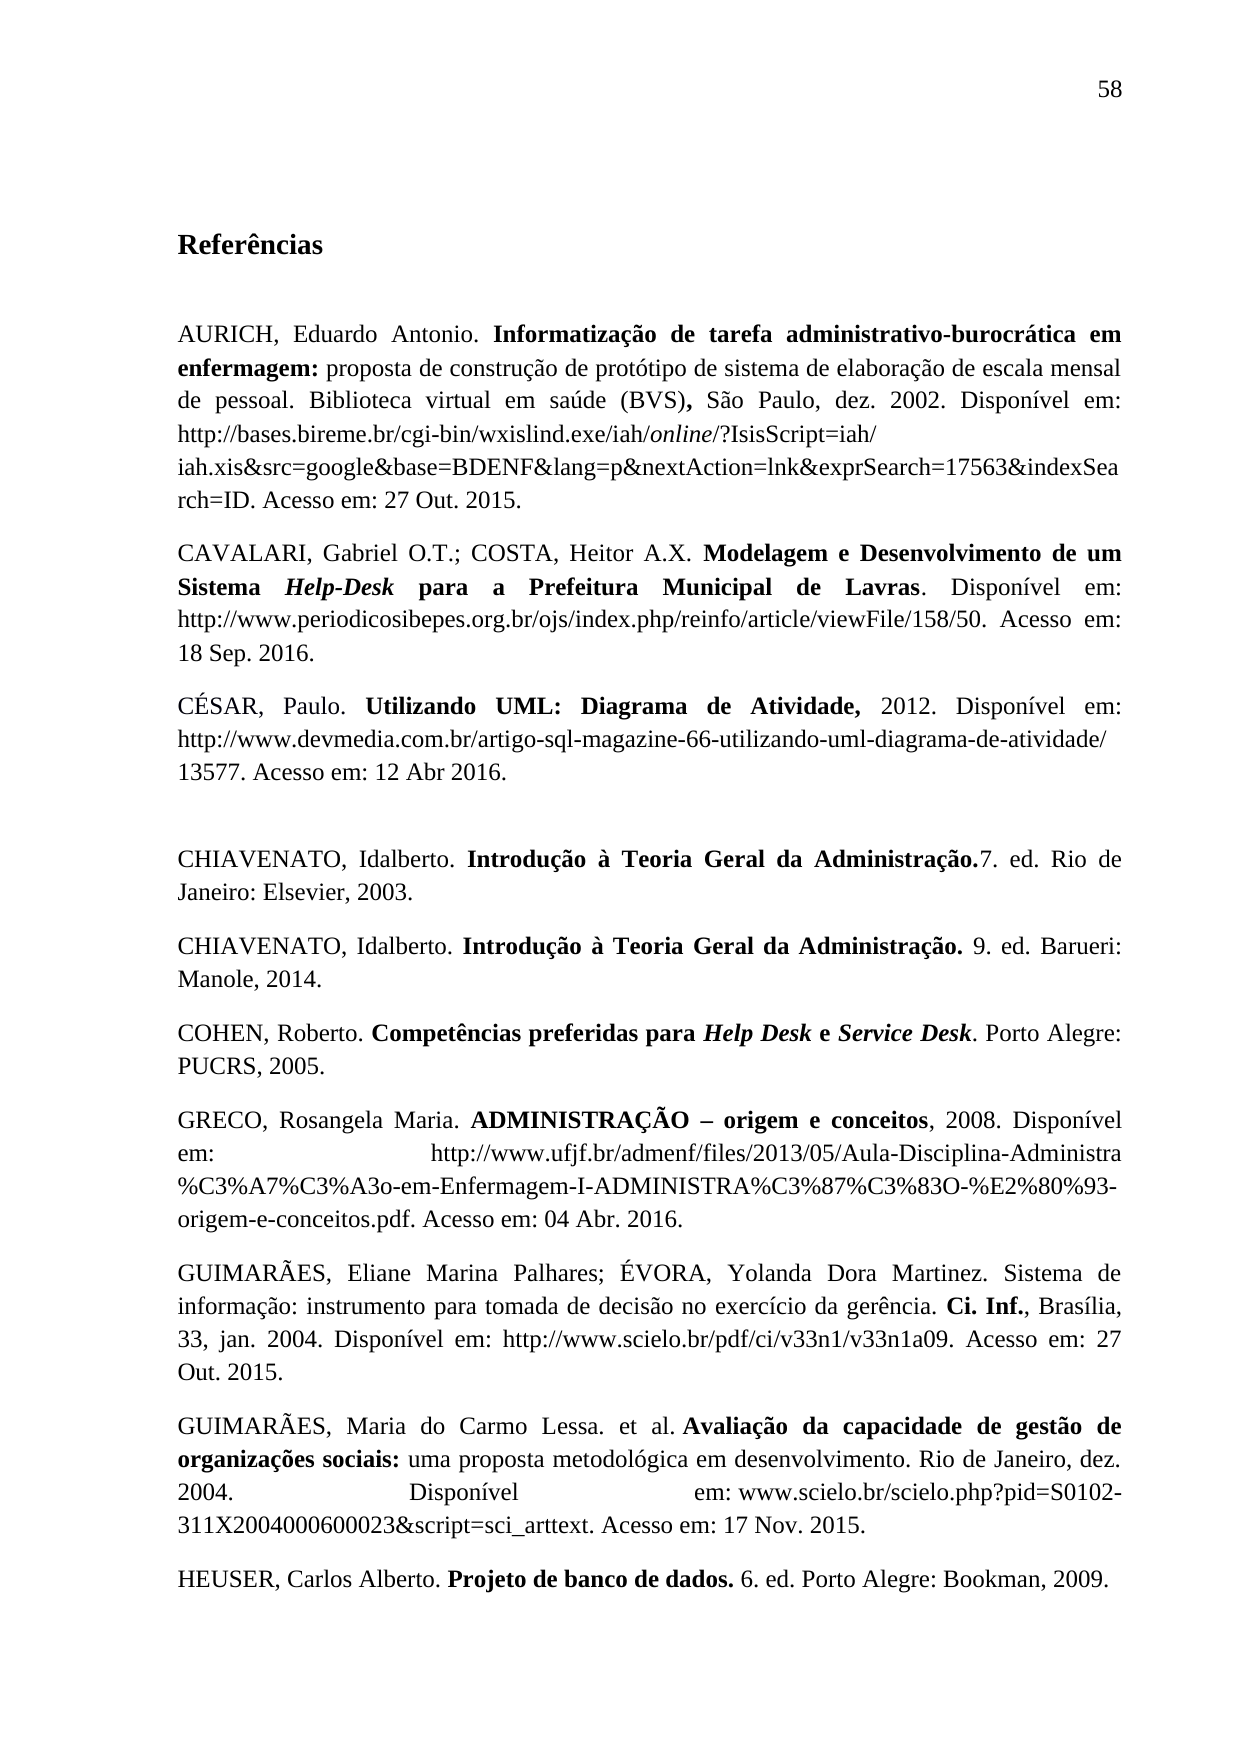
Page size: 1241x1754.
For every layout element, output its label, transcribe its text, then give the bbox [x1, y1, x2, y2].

text CHIAVENATO, Idalberto. Introdução à Teoria Geral da Administração. 9. ed. Barueri: Manole, 2014. [177, 931, 1122, 993]
text GUIMARÃES, Maria do Carmo Lessa. et al. Avaliação da capacidade de gestão de organizações sociais: uma proposta metodológica em desenvolvimento. Rio de Janeiro, dez. 2004. Disponível em: www.scielo.br/scielo.php?pid=S0102-311X2004000600023&script=sci_arttext. Acesso em: 17 Nov. 2015. [177, 1411, 1122, 1539]
text HEUSER, Carlos Alberto. Projeto de banco de dados. 6. ed. Porto Alegre: Bookman, 2009. [177, 1564, 1122, 1592]
text COHEN, Roberto. Competências preferidas para Help Desk e Service Desk. Porto Alegre: PUCRS, 2005. [177, 1018, 1122, 1080]
text GRECO, Rosangela Maria. ADMINISTRAÇÃO – origem e conceitos, 2008. Disponível em: http://www.ufjf.br/admenf/files/2013/05/Aula-Disciplina-Administra%C3%A7%C3%A3o-em-Enfermagem-I-ADMINISTRA%C3%87%C3%83O-%E2%80%93-origem-e-conceitos.pdf. Acesso em: 04 Abr. 2016. [177, 1105, 1122, 1233]
text AURICH, Eduardo Antonio. Informatização de tarefa administrativo-burocrática em enfermagem: proposta de construção de protótipo de sistema de elaboração de escala mensal de pessoal. Biblioteca virtual em saúde (BVS), São Paulo, dez. 2002. Disponível em: http://bases.bireme.br/cgi-bin/wxislind.exe/iah/online/?IsisScript=iah/iah.xis&src=google&base=BDENF&lang=p&nextAction=lnk&exprSearch=17563&indexSearch=ID. Acesso em: 27 Out. 2015. [177, 319, 1122, 513]
text GUIMARÃES, Eliane Marina Palhares; ÉVORA, Yolanda Dora Martinez. Sistema de informação: instrumento para tomada de decisão no exercício da gerência. Ci. Inf., Brasília, 33, jan. 2004. Disponível em: http://www.scielo.br/pdf/ci/v33n1/v33n1a09. Acesso em: 27 Out. 2015. [177, 1258, 1122, 1386]
text CHIAVENATO, Idalberto. Introdução à Teoria Geral da Administração.7. ed. Rio de Janeiro: Elsevier, 2003. [177, 844, 1122, 906]
text CAVALARI, Gabriel O.T.; COSTA, Heitor A.X. Modelagem e Desenvolvimento de um Sistema Help-Desk para a Prefeitura Municipal de Lavras. Disponível em: http://www.periodicosibepes.org.br/ojs/index.php/reinfo/article/viewFile/158/50. Acesso em: 18 Sep. 2016. [177, 538, 1122, 666]
text CÉSAR, Paulo. Utilizando UML: Diagrama de Atividade, 2012. Disponível em: http://www.devmedia.com.br/artigo-sql-magazine-66-utilizando-uml-diagrama-de-atividade/13577. Acesso em: 12 Abr 2016. [177, 691, 1122, 786]
subtitle Referências [177, 227, 1122, 261]
